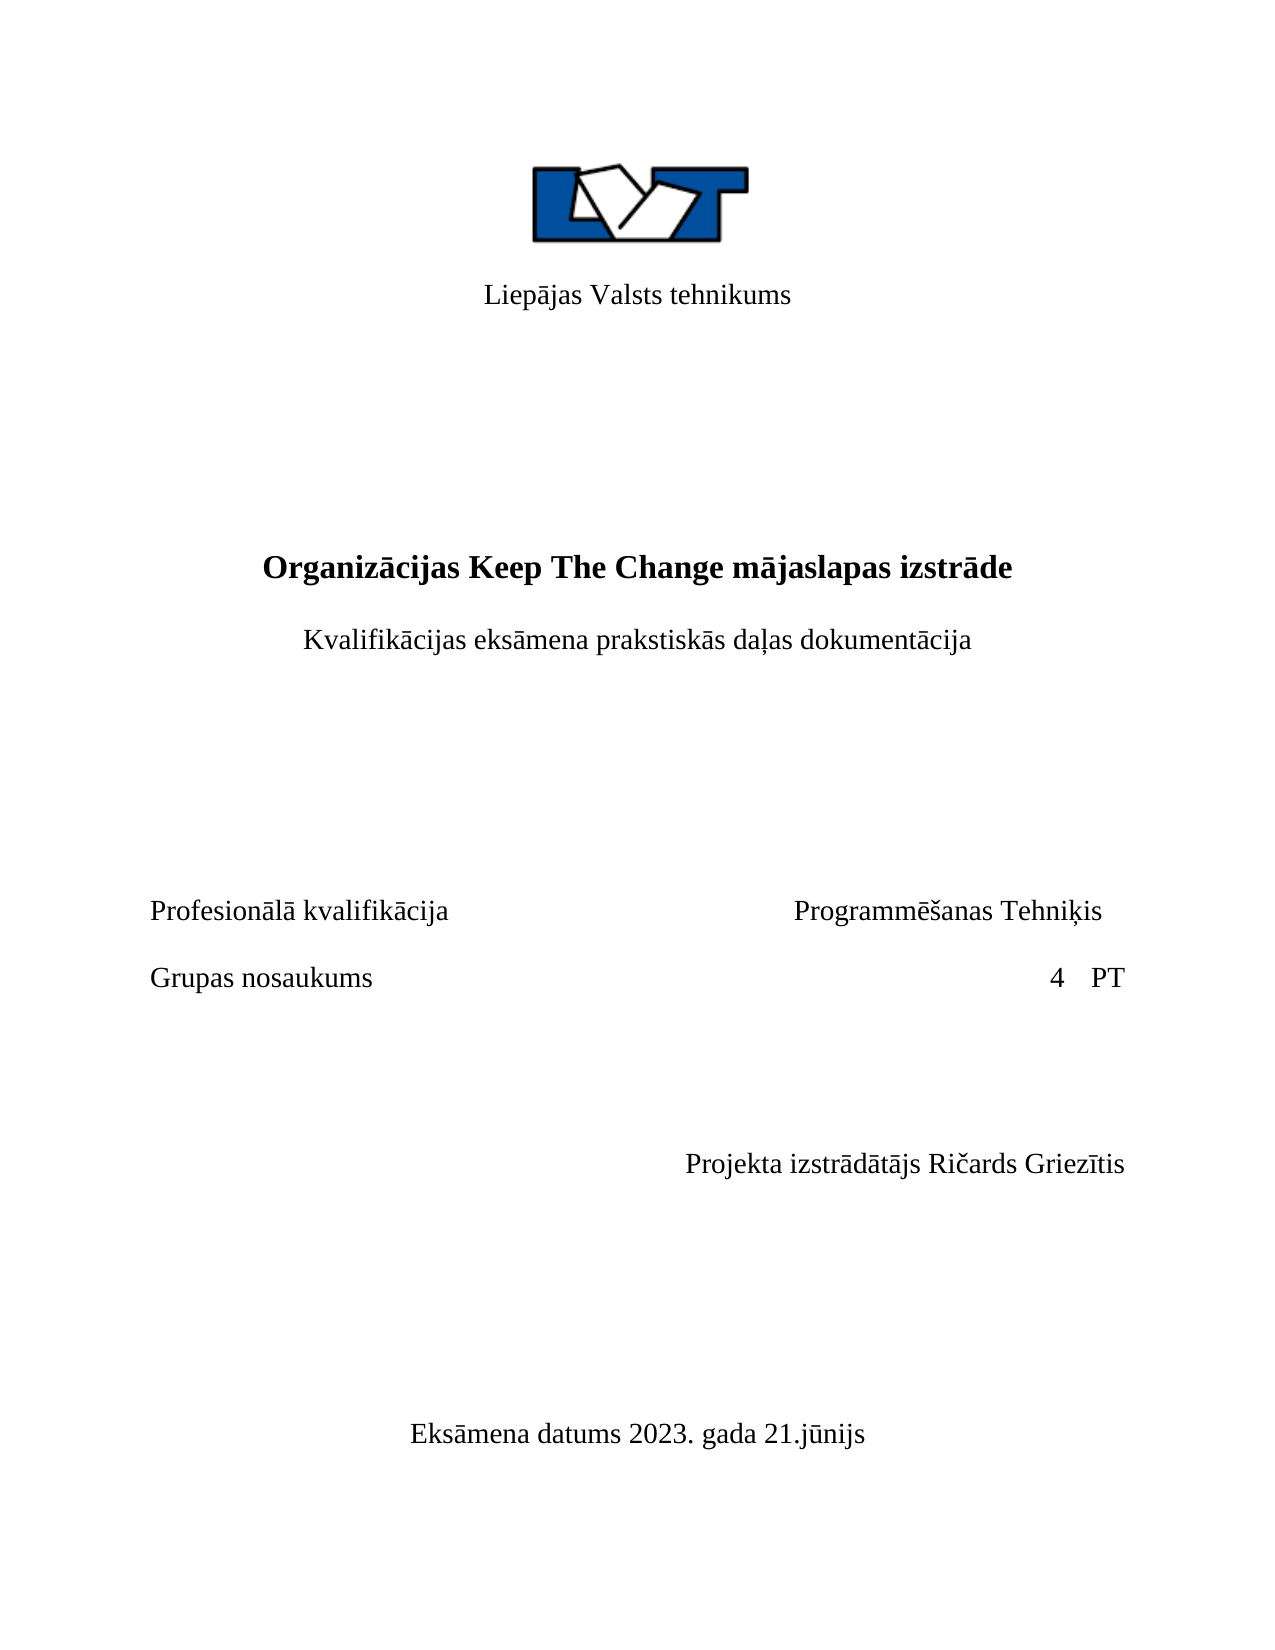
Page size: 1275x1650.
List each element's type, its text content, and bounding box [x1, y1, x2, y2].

text Projekta izstrādātājs Ričards Griezītis [150, 1146, 1125, 1179]
picture [512, 150, 763, 246]
text Profesionālā kvalifikācija Programmēšanas Tehniķis [150, 893, 1125, 926]
text Liepājas Valsts tehnikums [150, 277, 1125, 311]
text Kvalifikācijas eksāmena prakstiskās daļas dokumentācija [150, 622, 1125, 656]
text Eksāmena datums 2023. gada 21.jūnijs [150, 1416, 1125, 1450]
text Organizācijas Keep The Change mājaslapas izstrāde [150, 547, 1125, 586]
text Grupas nosaukums 4 PT [150, 960, 1125, 1044]
